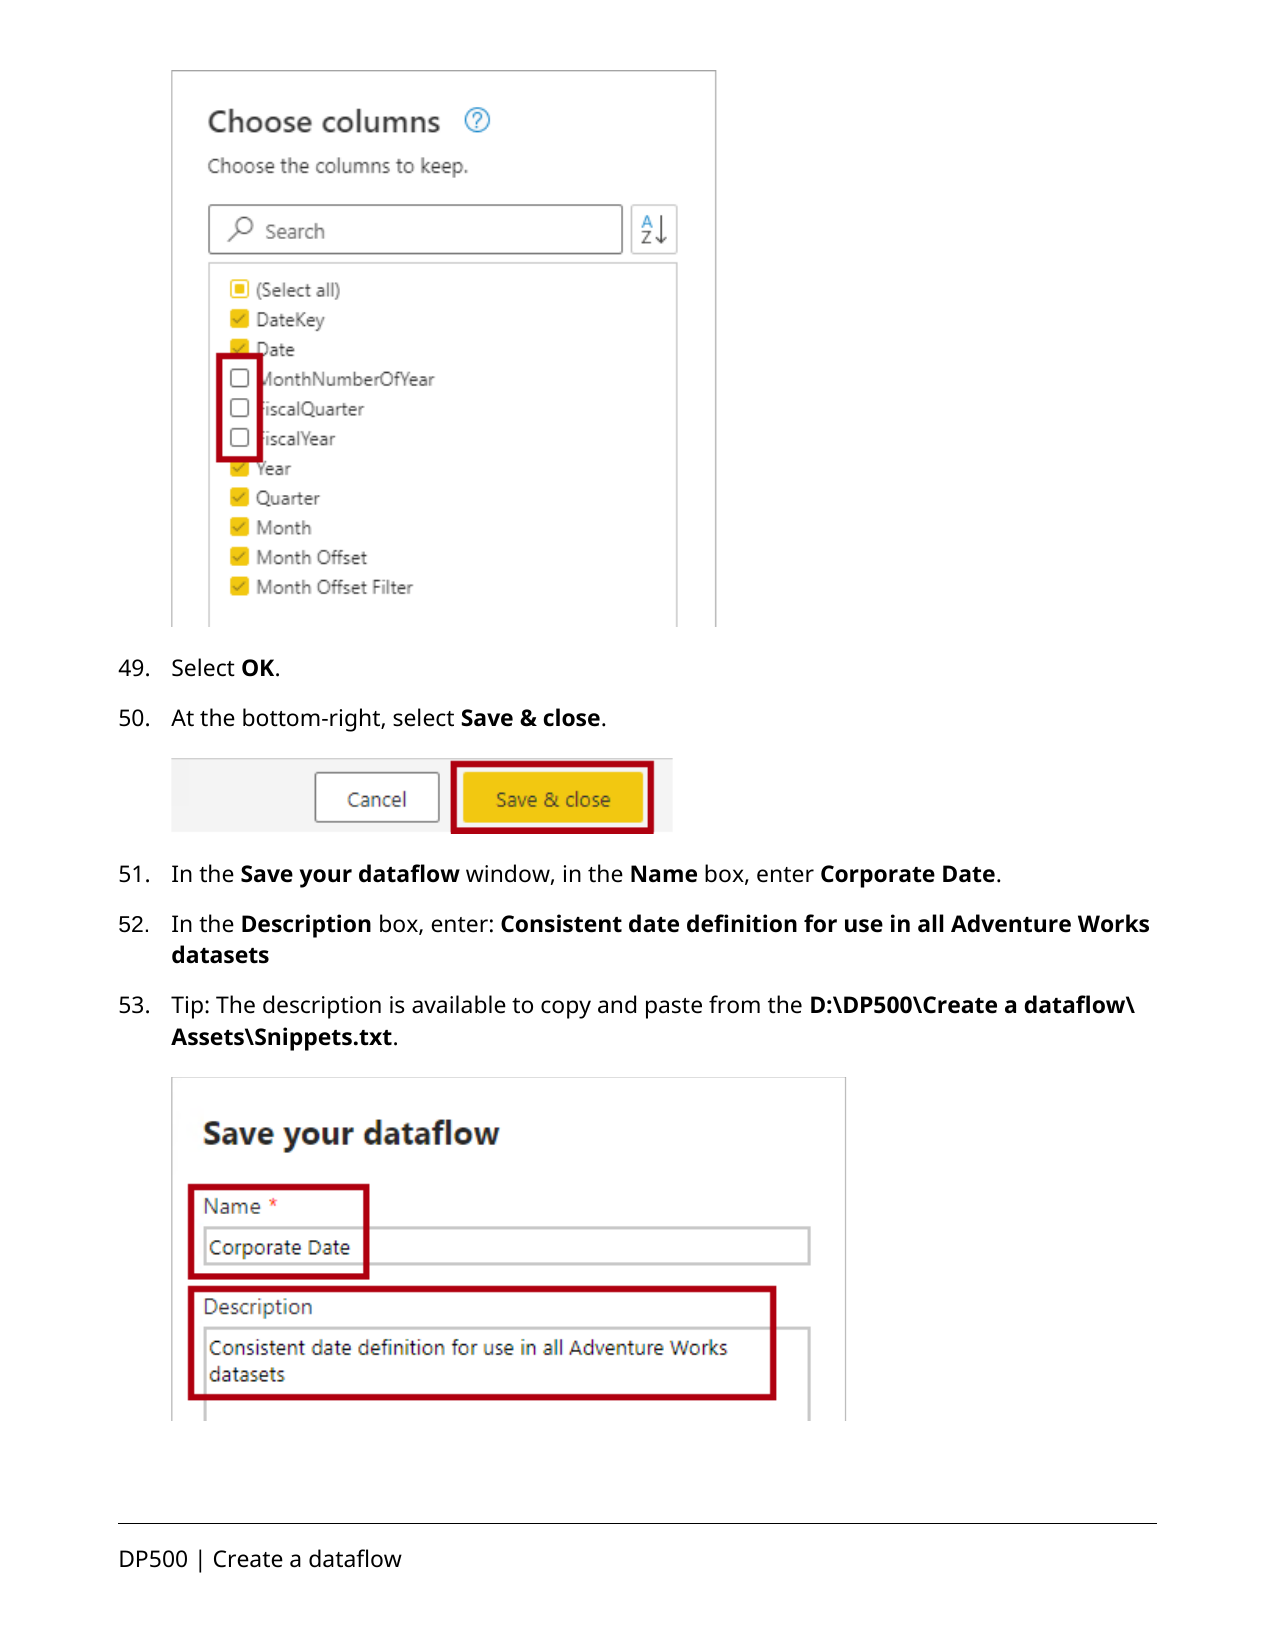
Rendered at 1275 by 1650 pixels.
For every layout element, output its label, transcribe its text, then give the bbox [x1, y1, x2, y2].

picture [171, 70, 717, 627]
text Select OK. [118, 652, 1157, 683]
text In the Description box, enter: Consistent date definition for use in all Adventure Works datasets [118, 908, 1157, 971]
text Tip: The description is available to copy and paste from the D:\DP500\Create a dataflow\Assets\Snippets.txt. [118, 989, 1157, 1052]
picture [171, 1077, 847, 1421]
text At the bottom-right, select Save & close. [118, 702, 1157, 733]
text In the Save your dataflow window, in the Name box, enter Corporate Date. [118, 858, 1157, 889]
picture [171, 758, 673, 834]
